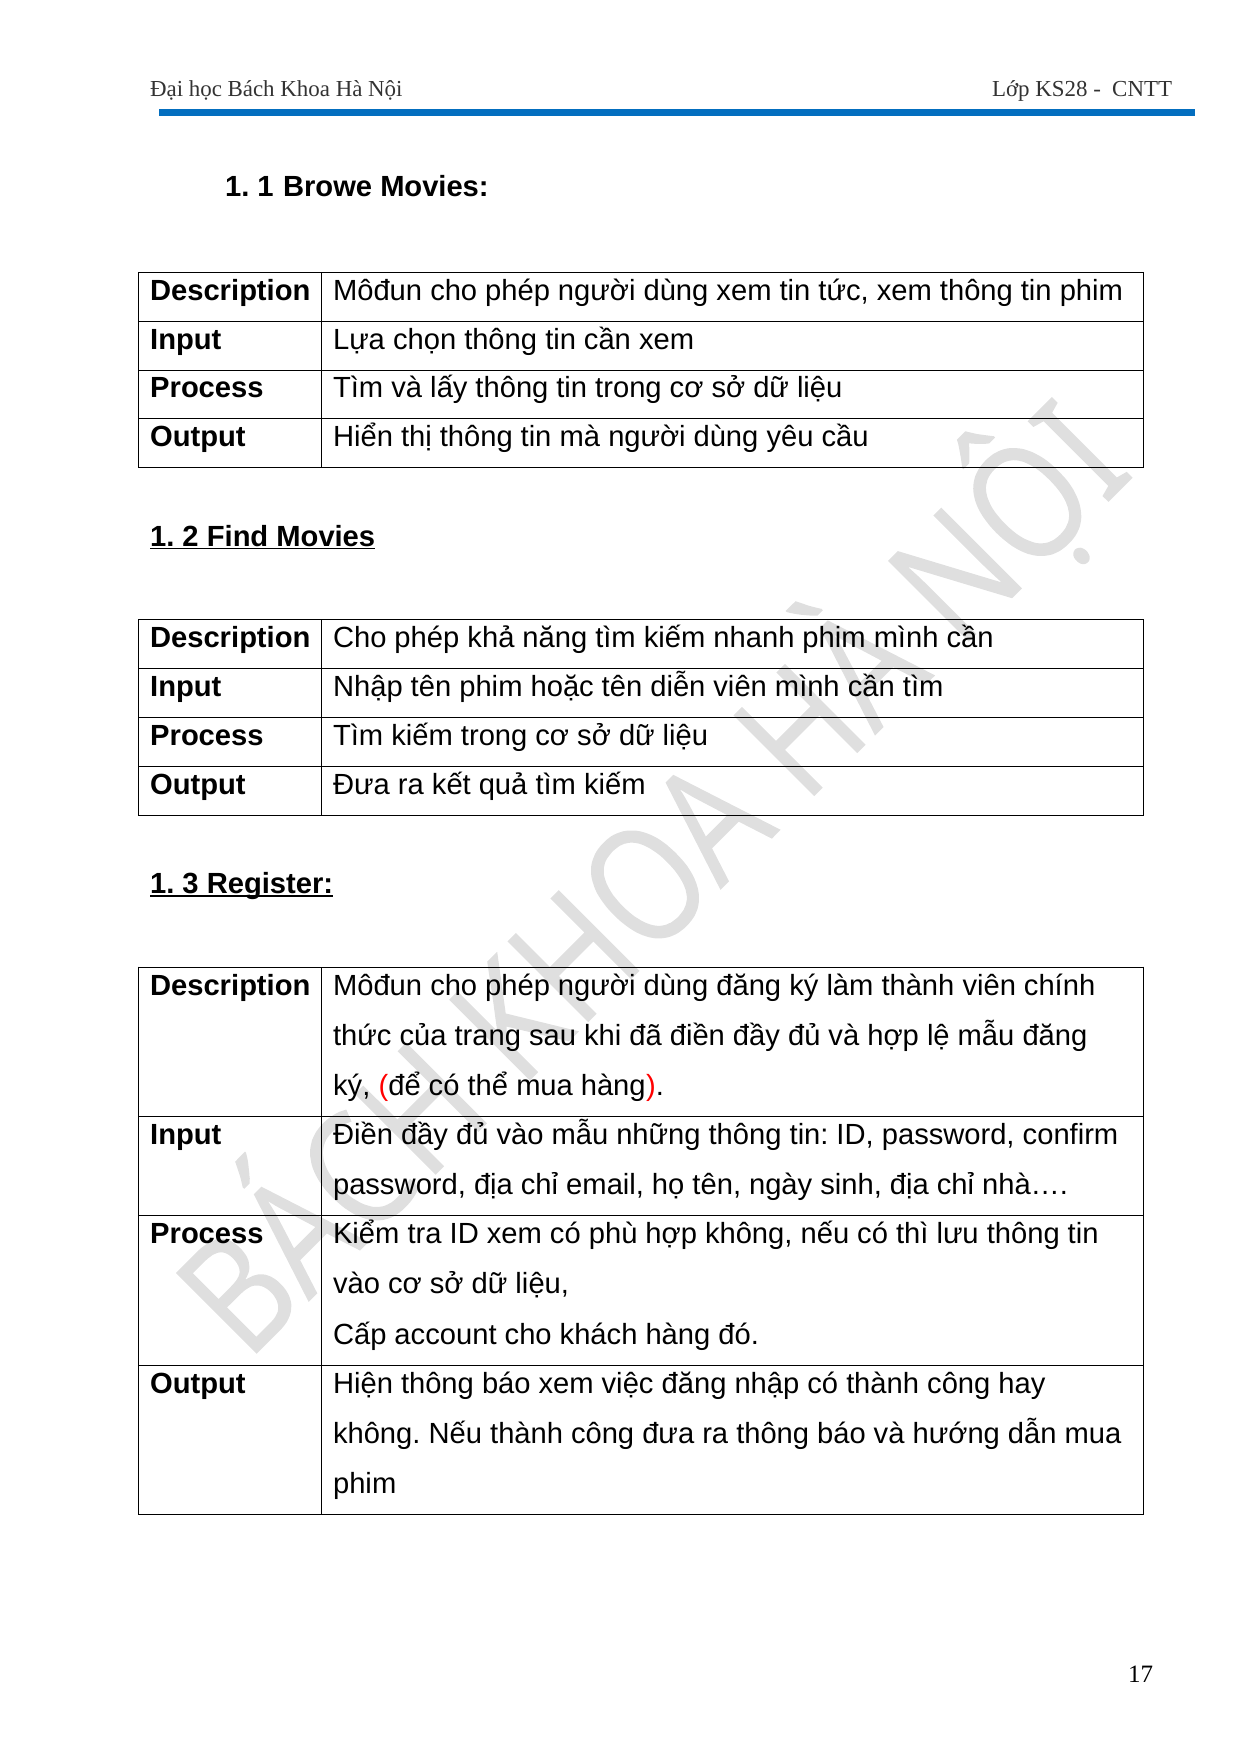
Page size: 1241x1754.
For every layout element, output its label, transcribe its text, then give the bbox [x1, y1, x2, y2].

table_cell Output [139, 419, 321, 467]
table_cell Output [139, 767, 321, 814]
table_header Cho phép khả năng tìm kiếm nhanh phim mình cần [322, 620, 1143, 668]
table_cell Tìm và lấy thông tin trong cơ sở dữ liệu [322, 371, 1143, 418]
table_cell Process [139, 1216, 321, 1365]
table_cell Input [139, 322, 321, 369]
table_header Description [139, 273, 321, 321]
table_cell Tìm kiếm trong cơ sở dữ liệu [322, 718, 1143, 766]
text 1. 2 Find Movies [150, 518, 1153, 552]
text 1. 1 Browe Movies: [150, 169, 1153, 202]
table_header Môđun cho phép người dùng đăng ký làm thành viên chính thức của trang sau khi đã điền đầy đủ và hợp lệ mẫu đăng ký, (để có thể mua hàng). [322, 968, 1143, 1116]
table_header Môđun cho phép người dùng xem tin tức, xem thông tin phim [322, 273, 1143, 321]
table_cell Kiểm tra ID xem có phù hợp không, nếu có thì lưu thông tin vào cơ sở dữ liệu, Cấp account cho khách hàng đó. [322, 1216, 1143, 1365]
table_cell Input [139, 669, 321, 717]
table_cell Điền đầy đủ vào mẫu những thông tin: ID, password, confirm password, địa chỉ email, họ tên, ngày sinh, địa chỉ nhà…. [322, 1117, 1143, 1215]
table_cell Process [139, 718, 321, 766]
table_cell Hiển thị thông tin mà người dùng yêu cầu [322, 419, 1143, 467]
table_cell Input [139, 1117, 321, 1215]
table_cell Hiện thông báo xem việc đăng nhập có thành công hay không. Nếu thành công đưa ra thông báo và hướng dẫn mua phim [322, 1366, 1143, 1514]
table_cell Đưa ra kết quả tìm kiếm [322, 767, 1143, 814]
table_cell Process [139, 371, 321, 418]
table_header Description [139, 620, 321, 668]
table_cell Nhập tên phim hoặc tên diễn viên mình cần tìm [322, 669, 1143, 717]
text 1. 3 Register: [150, 866, 1153, 899]
table_header Description [139, 968, 321, 1116]
table_cell Output [139, 1366, 321, 1514]
table_cell Lựa chọn thông tin cần xem [322, 322, 1143, 369]
